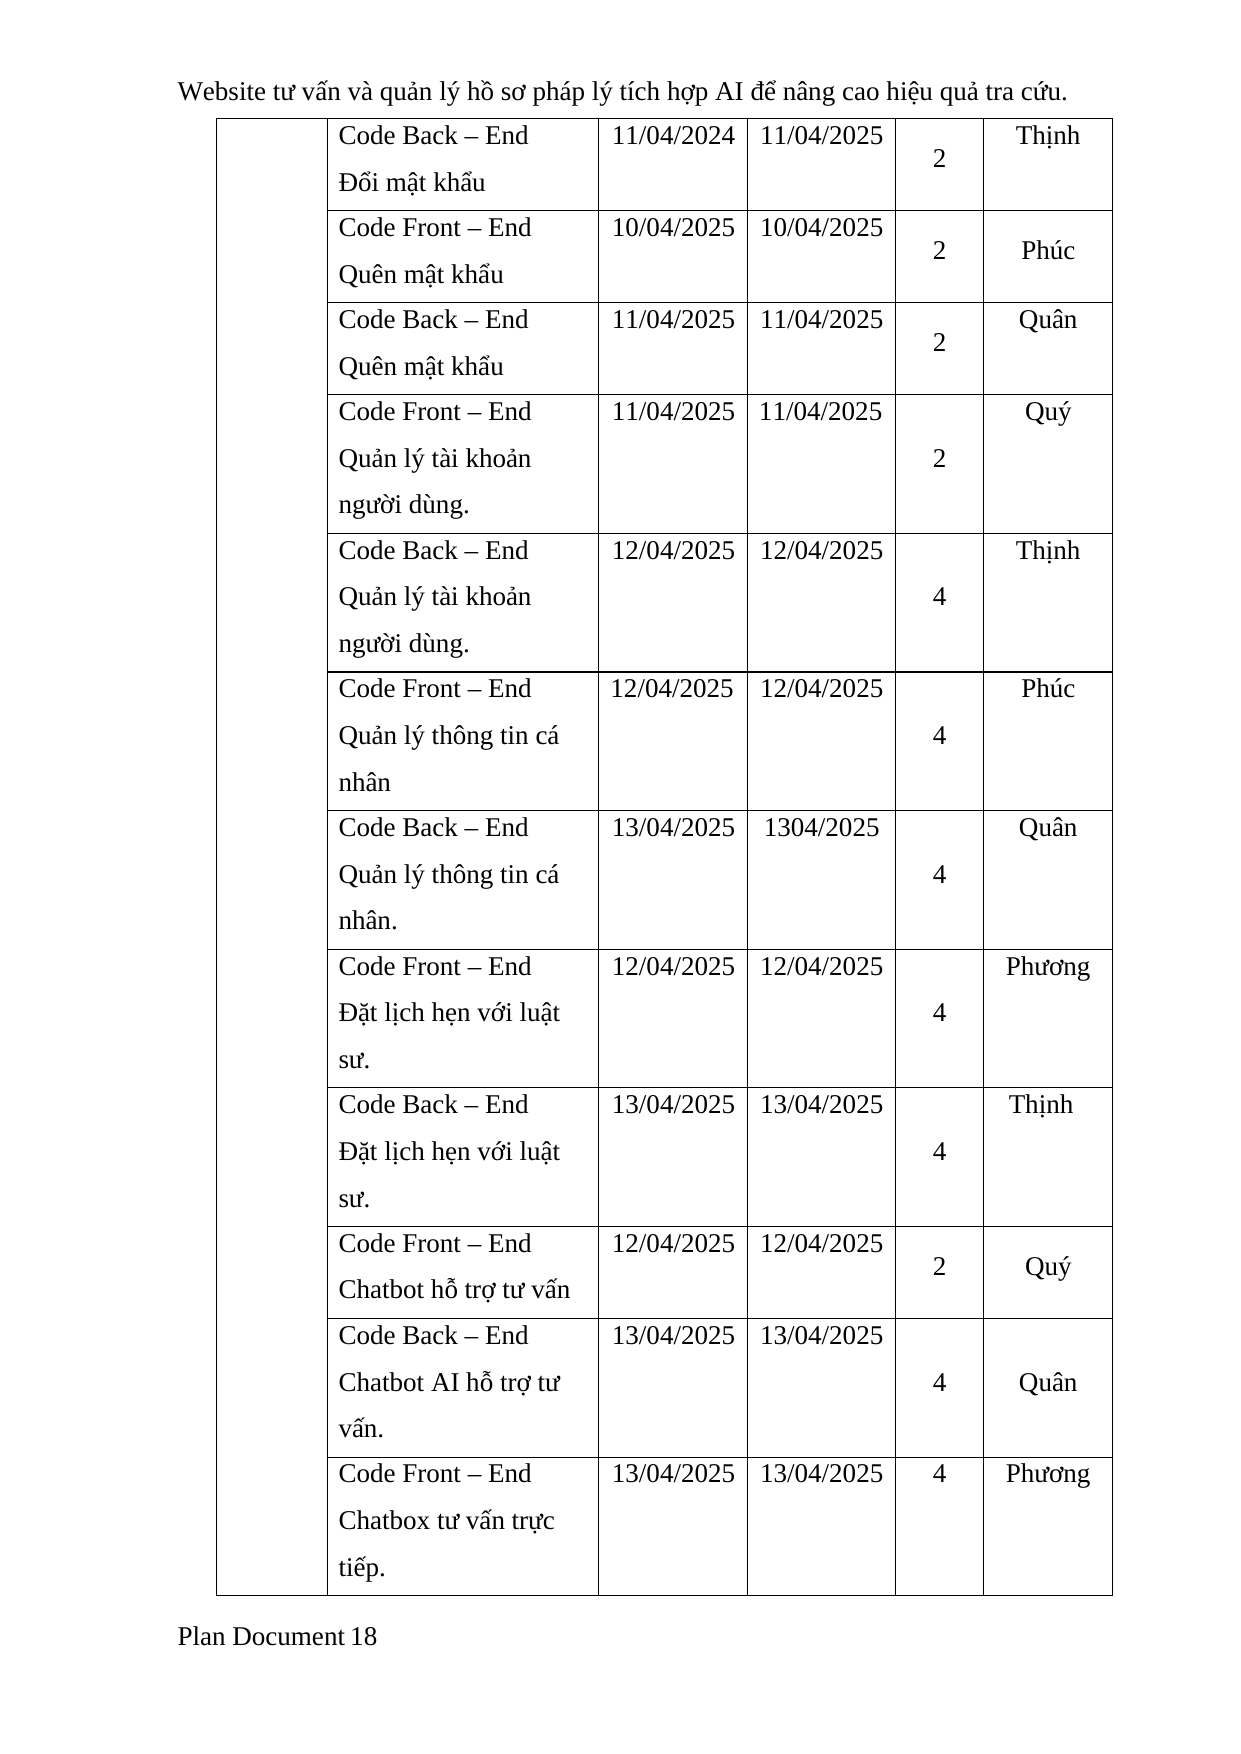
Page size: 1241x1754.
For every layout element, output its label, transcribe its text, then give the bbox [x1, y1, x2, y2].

table_cell Code Back – End Quản lý tài khoản người dùng. [328, 534, 598, 671]
table_cell Quân [984, 811, 1112, 949]
table_cell Code Front – End Đặt lịch hẹn với luật sư. [328, 950, 598, 1087]
table_cell 13/04/2025 [599, 1088, 747, 1226]
table_cell Quý [984, 1227, 1112, 1318]
table_cell 13/04/2025 [599, 1458, 747, 1595]
table_cell 4 [896, 1319, 983, 1457]
table_cell 11/04/2025 [748, 119, 895, 210]
table_cell 4 [896, 1088, 983, 1226]
table_cell 13/04/2025 [748, 1088, 895, 1226]
table_cell Thịnh [984, 1088, 1112, 1226]
table_cell 11/04/2025 [599, 303, 747, 394]
table_cell 11/04/2024 [599, 119, 747, 210]
table_cell Thịnh [984, 119, 1112, 210]
table_cell 12/04/2025 [599, 673, 747, 810]
table_cell Code Front – End Quản lý thông tin cá nhân [328, 673, 598, 810]
table_cell 12/04/2025 [599, 950, 747, 1087]
table_cell 4 [896, 534, 983, 671]
table_cell 13/04/2025 [599, 811, 747, 949]
table_cell 12/04/2025 [748, 534, 895, 671]
table_cell 12/04/2025 [748, 673, 895, 810]
table_cell 11/04/2025 [748, 395, 895, 533]
table_cell 10/04/2025 [599, 211, 747, 302]
table_cell Quân [984, 1319, 1112, 1457]
table_cell 1304/2025 [748, 811, 895, 949]
table_cell 12/04/2025 [599, 534, 747, 671]
table_cell Thịnh [984, 534, 1112, 671]
table_cell 2 [896, 303, 983, 394]
table_cell 2 [896, 1227, 983, 1318]
table_cell Code Back – End Quên mật khẩu [328, 303, 598, 394]
table_cell Code Back – End Đổi mật khẩu [328, 119, 598, 210]
table_cell 2 [896, 119, 983, 210]
table_cell Phúc [984, 673, 1112, 810]
table_cell Code Front – End Chatbot hỗ trợ tư vấn [328, 1227, 598, 1318]
table_cell 10/04/2025 [748, 211, 895, 302]
table_cell 4 [896, 950, 983, 1087]
table_cell Quân [984, 303, 1112, 394]
table_cell 4 [896, 1458, 983, 1595]
table_cell 12/04/2025 [599, 1227, 747, 1318]
table_cell Quý [984, 395, 1112, 533]
table_cell Code Back – End Đặt lịch hẹn với luật sư. [328, 1088, 598, 1226]
table_cell Code Front – End Chatbox tư vấn trực tiếp. [328, 1458, 598, 1595]
table_cell 11/04/2025 [599, 395, 747, 533]
table_cell 2 [896, 395, 983, 533]
table_cell 4 [896, 673, 983, 810]
table_cell Code Front – End Quản lý tài khoản người dùng. [328, 395, 598, 533]
table_cell 13/04/2025 [748, 1458, 895, 1595]
table_cell 13/04/2025 [748, 1319, 895, 1457]
table_cell Code Front – End Quên mật khẩu [328, 211, 598, 302]
table_cell Phương [984, 950, 1112, 1087]
table_cell Code Back – End Chatbot AI hỗ trợ tư vấn. [328, 1319, 598, 1457]
table_cell 13/04/2025 [599, 1319, 747, 1457]
table_cell 12/04/2025 [748, 950, 895, 1087]
table_cell 2 [896, 211, 983, 302]
table_cell Phương [984, 1458, 1112, 1595]
table_cell Phúc [984, 211, 1112, 302]
table_cell Code Back – End Quản lý thông tin cá nhân. [328, 811, 598, 949]
table_cell 12/04/2025 [748, 1227, 895, 1318]
table_cell 4 [896, 811, 983, 949]
table_cell 11/04/2025 [748, 303, 895, 394]
